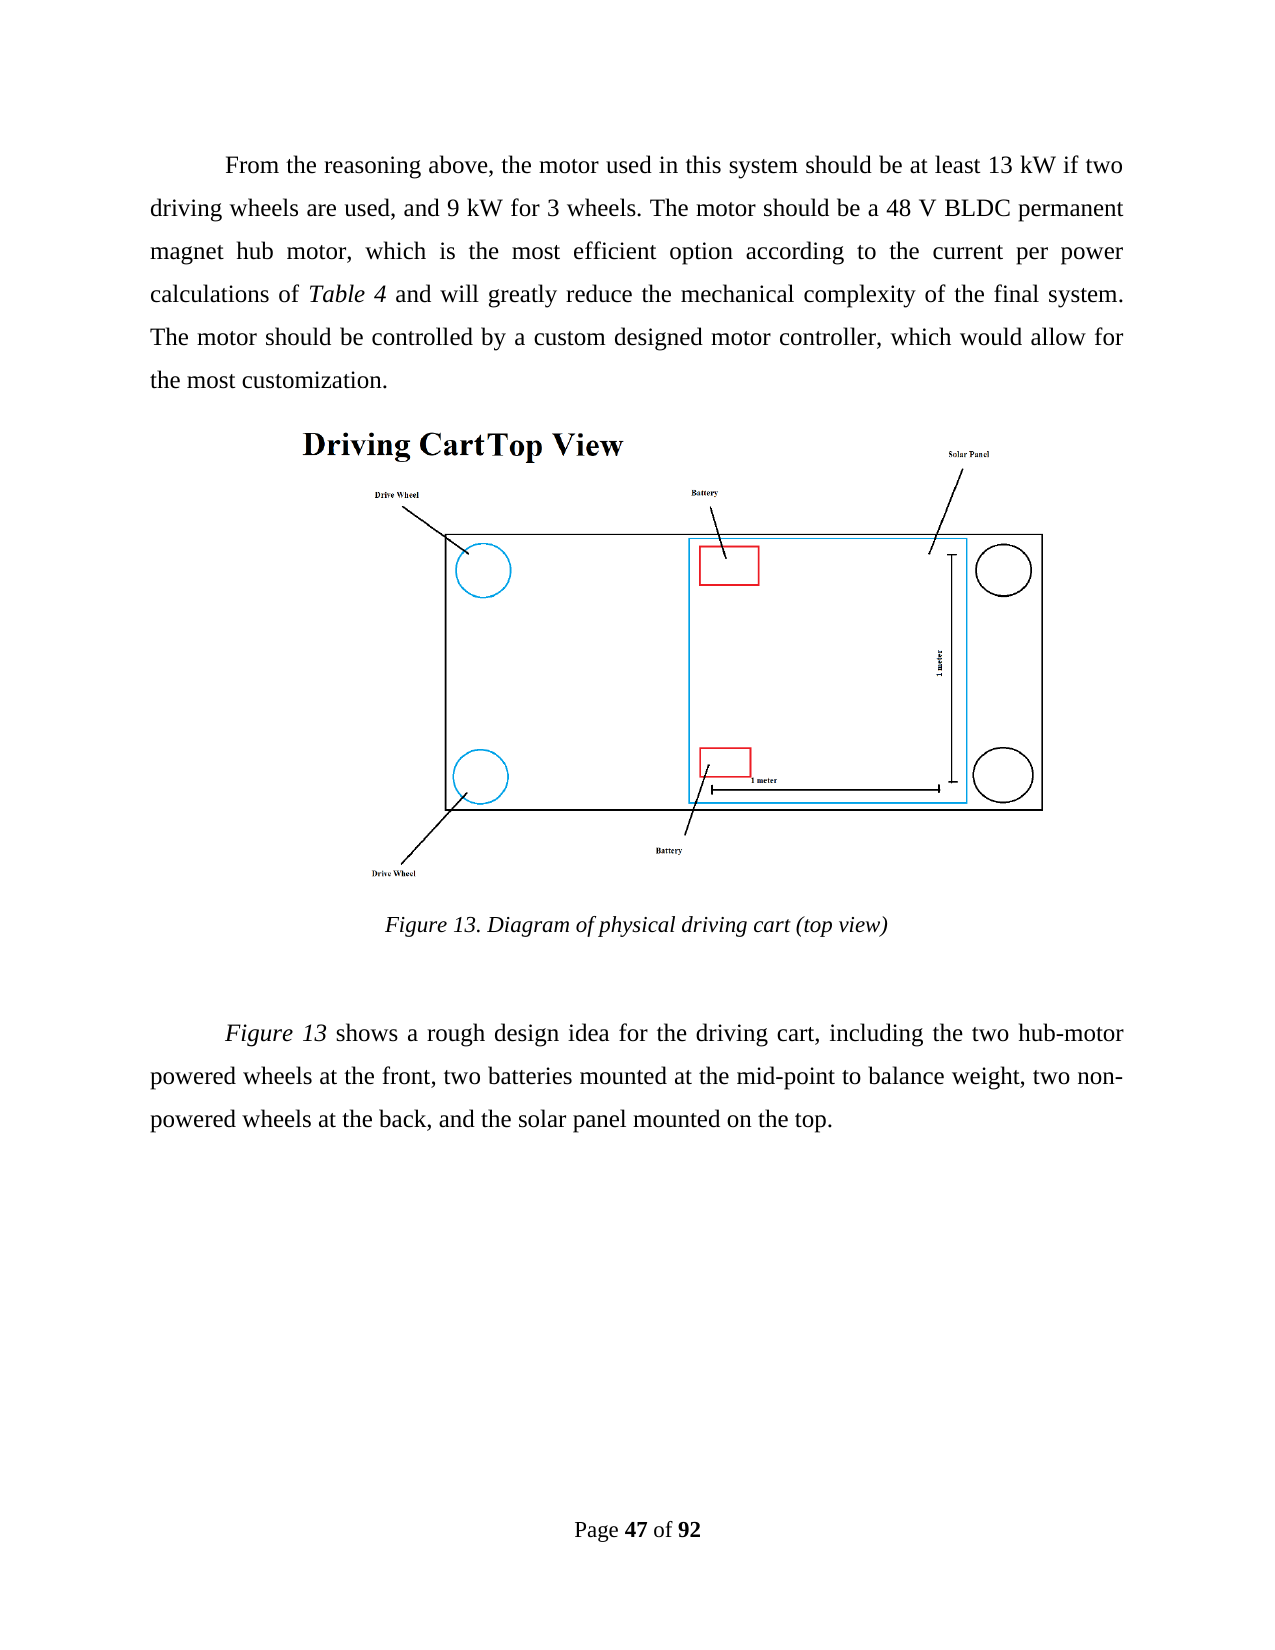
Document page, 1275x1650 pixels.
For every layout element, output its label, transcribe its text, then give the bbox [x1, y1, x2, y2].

picture [300, 425, 1050, 881]
text Figure 13 shows a rough design idea for the driving cart, including the two hub-motor powered wheels at the front, two batteries mounted at the mid-point to balance weight, two non-powered wheels at the back, and the solar panel mounted on the top. [150, 1018, 1125, 1133]
text Figure 13. Diagram of physical driving cart (top view) [150, 911, 1125, 937]
text From the reasoning above, the motor used in this system should be at least 13 kW if two driving wheels are used, and 9 kW for 3 wheels. The motor should be a 48 V BLDC permanent magnet hub motor, which is the most efficient option according to the current per power calculations of Table 4 and will greatly reduce the mechanical complexity of the final system. The motor should be controlled by a custom designed motor controller, which would allow for the most customization. [150, 150, 1125, 394]
